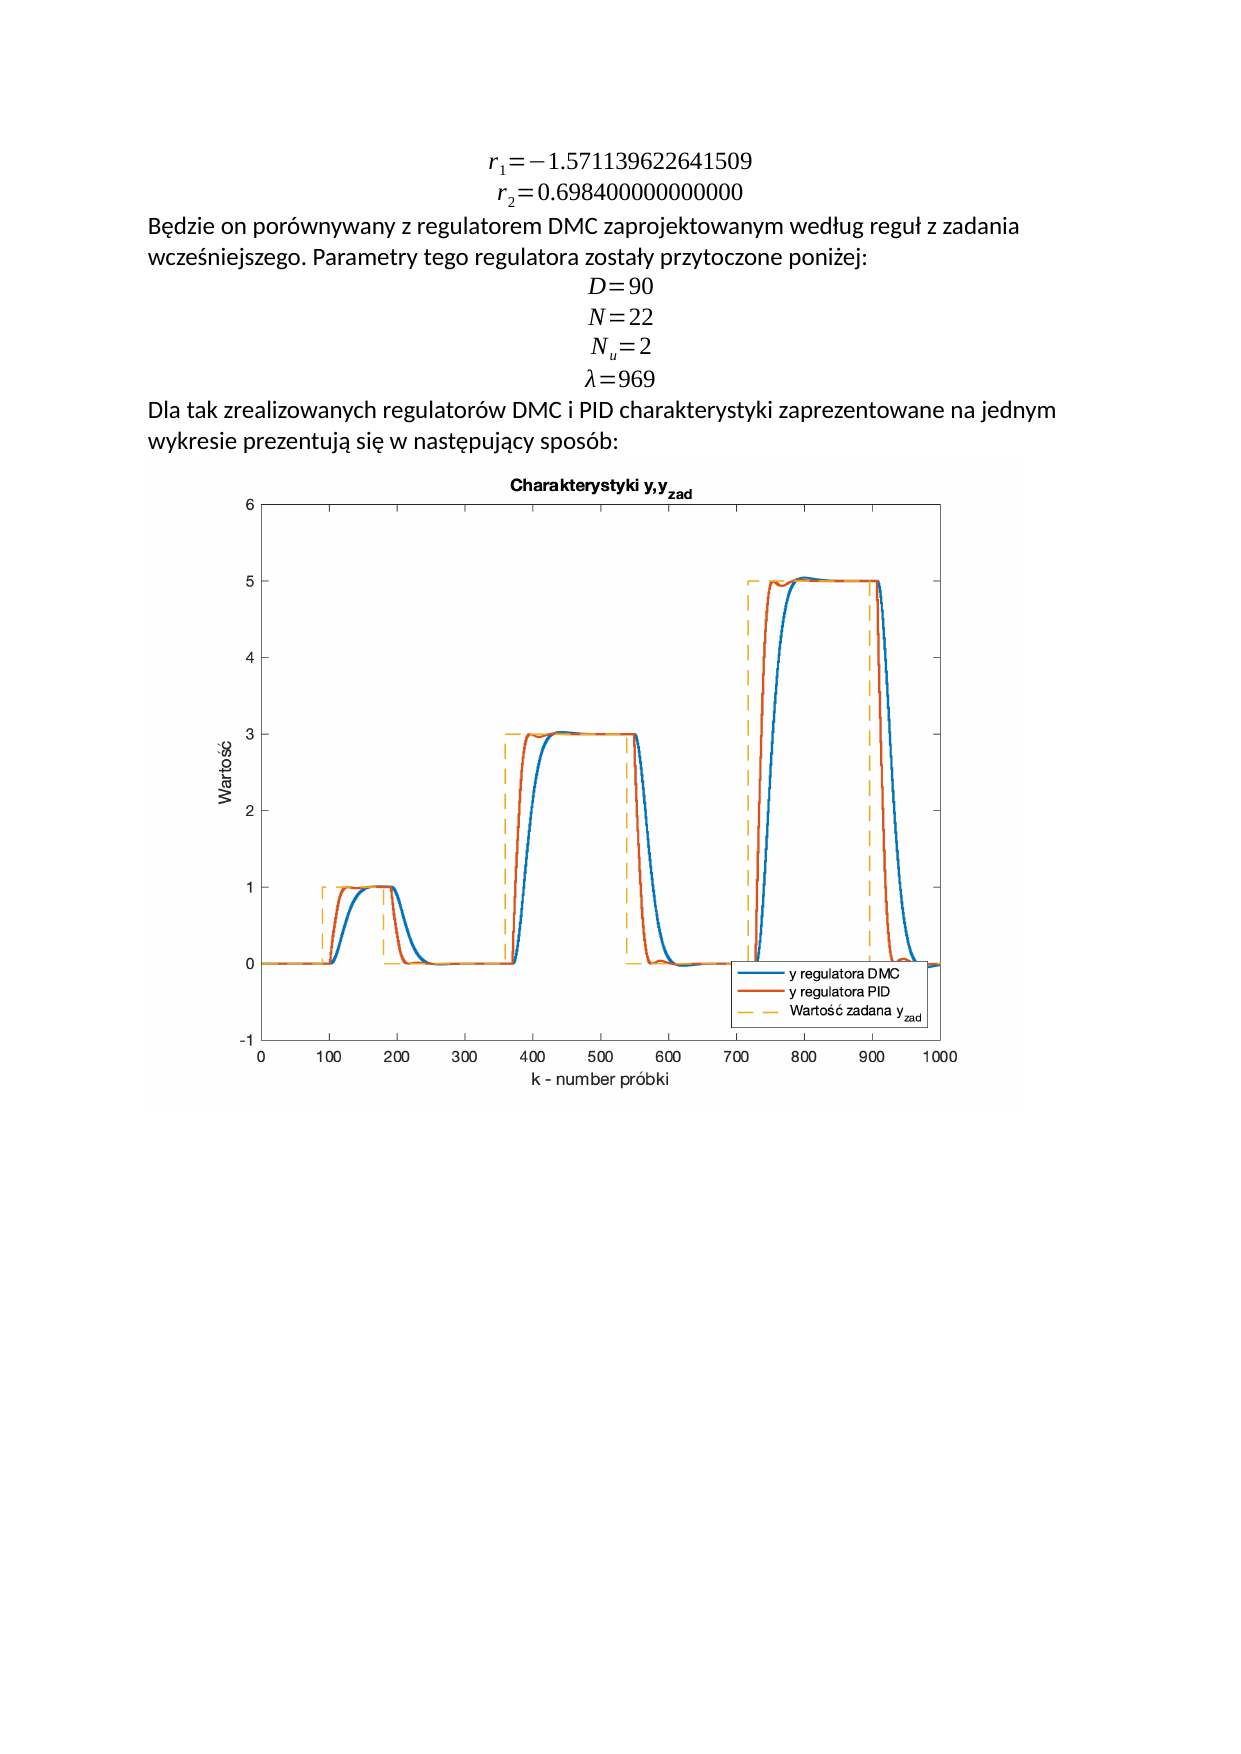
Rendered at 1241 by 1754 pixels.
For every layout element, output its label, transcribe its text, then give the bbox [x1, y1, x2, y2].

text Dla tak zrealizowanych regulatorów DMC i PID charakterystyki zaprezentowane na jednym wykresie prezentują się w następujący sposób: [148, 394, 1093, 455]
picture [147, 455, 1023, 1112]
text Będzie on porównywany z regulatorem DMC zaprojektowanym według reguł z zadania wcześniejszego. Parametry tego regulatora zostały przytoczone poniżej: [148, 210, 1093, 271]
